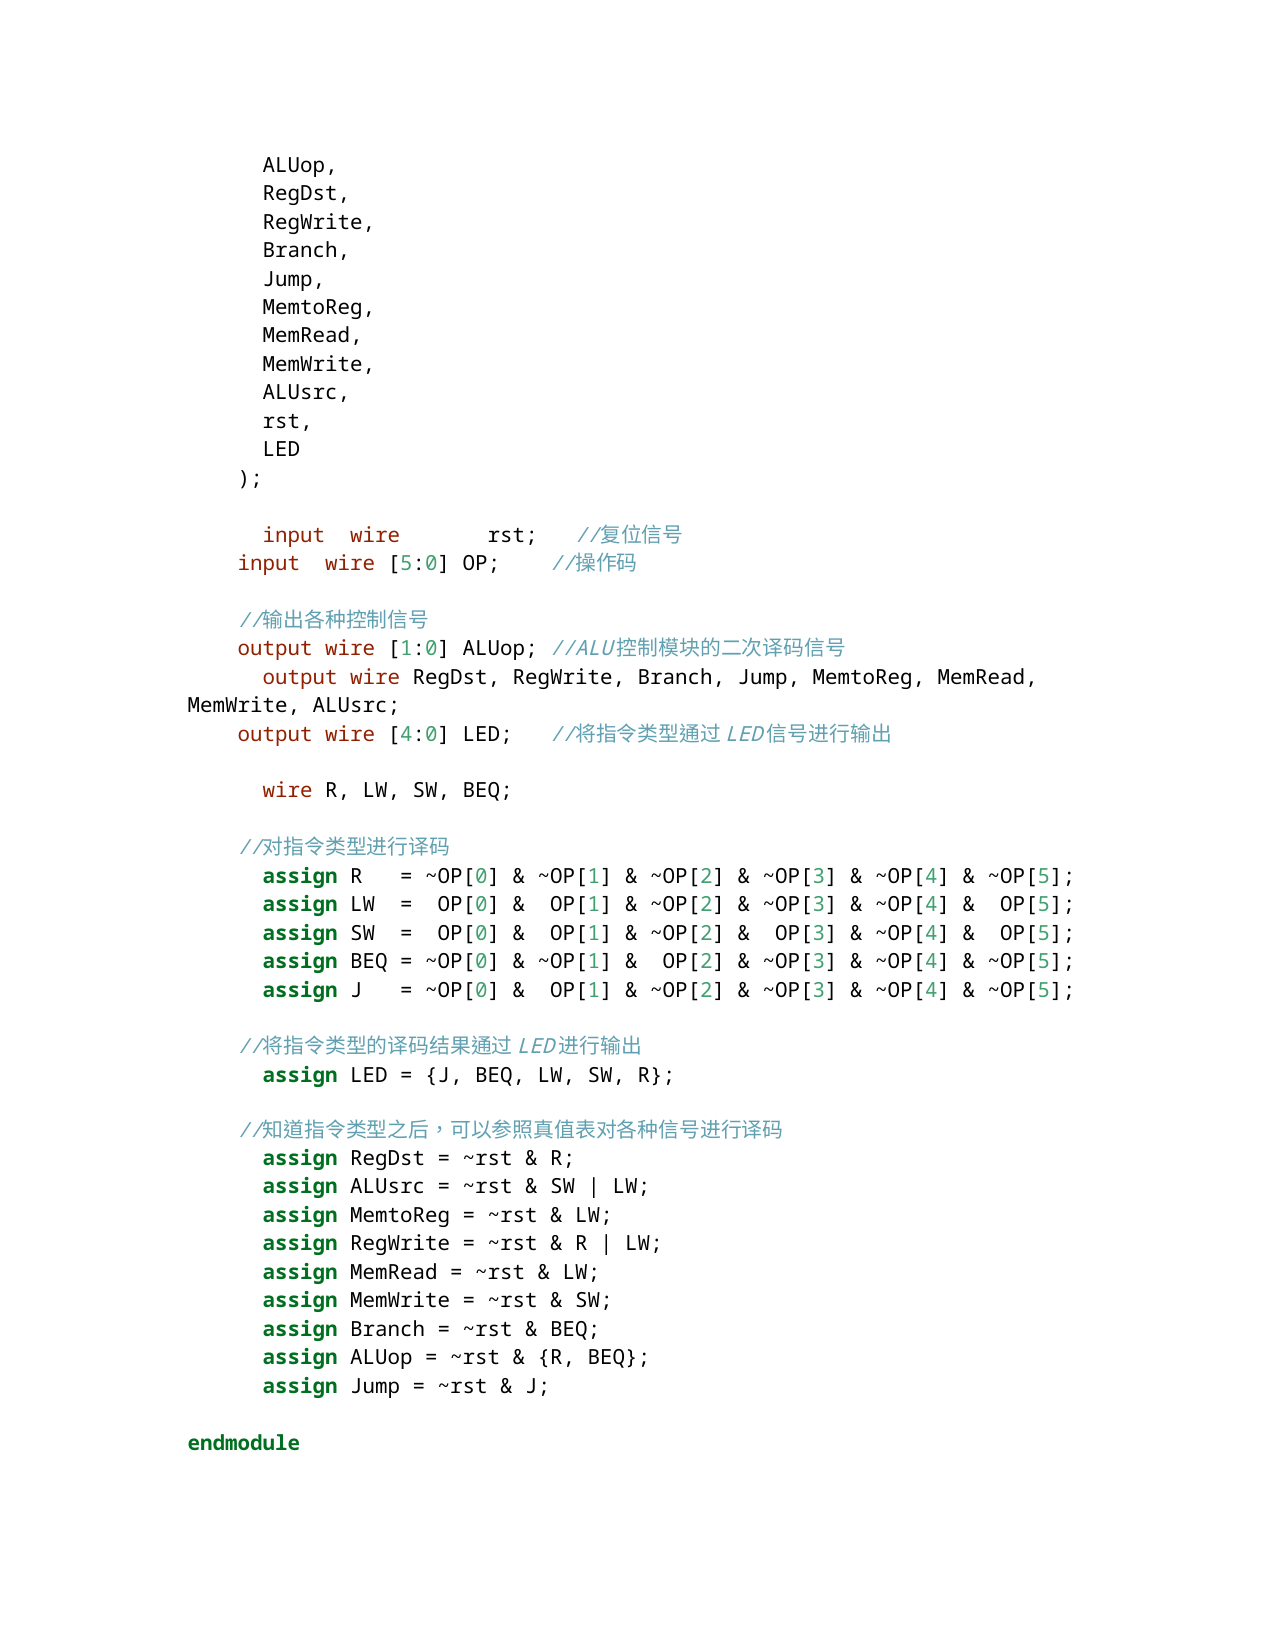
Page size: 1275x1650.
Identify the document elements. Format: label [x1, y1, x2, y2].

text [187, 150, 1087, 1456]
